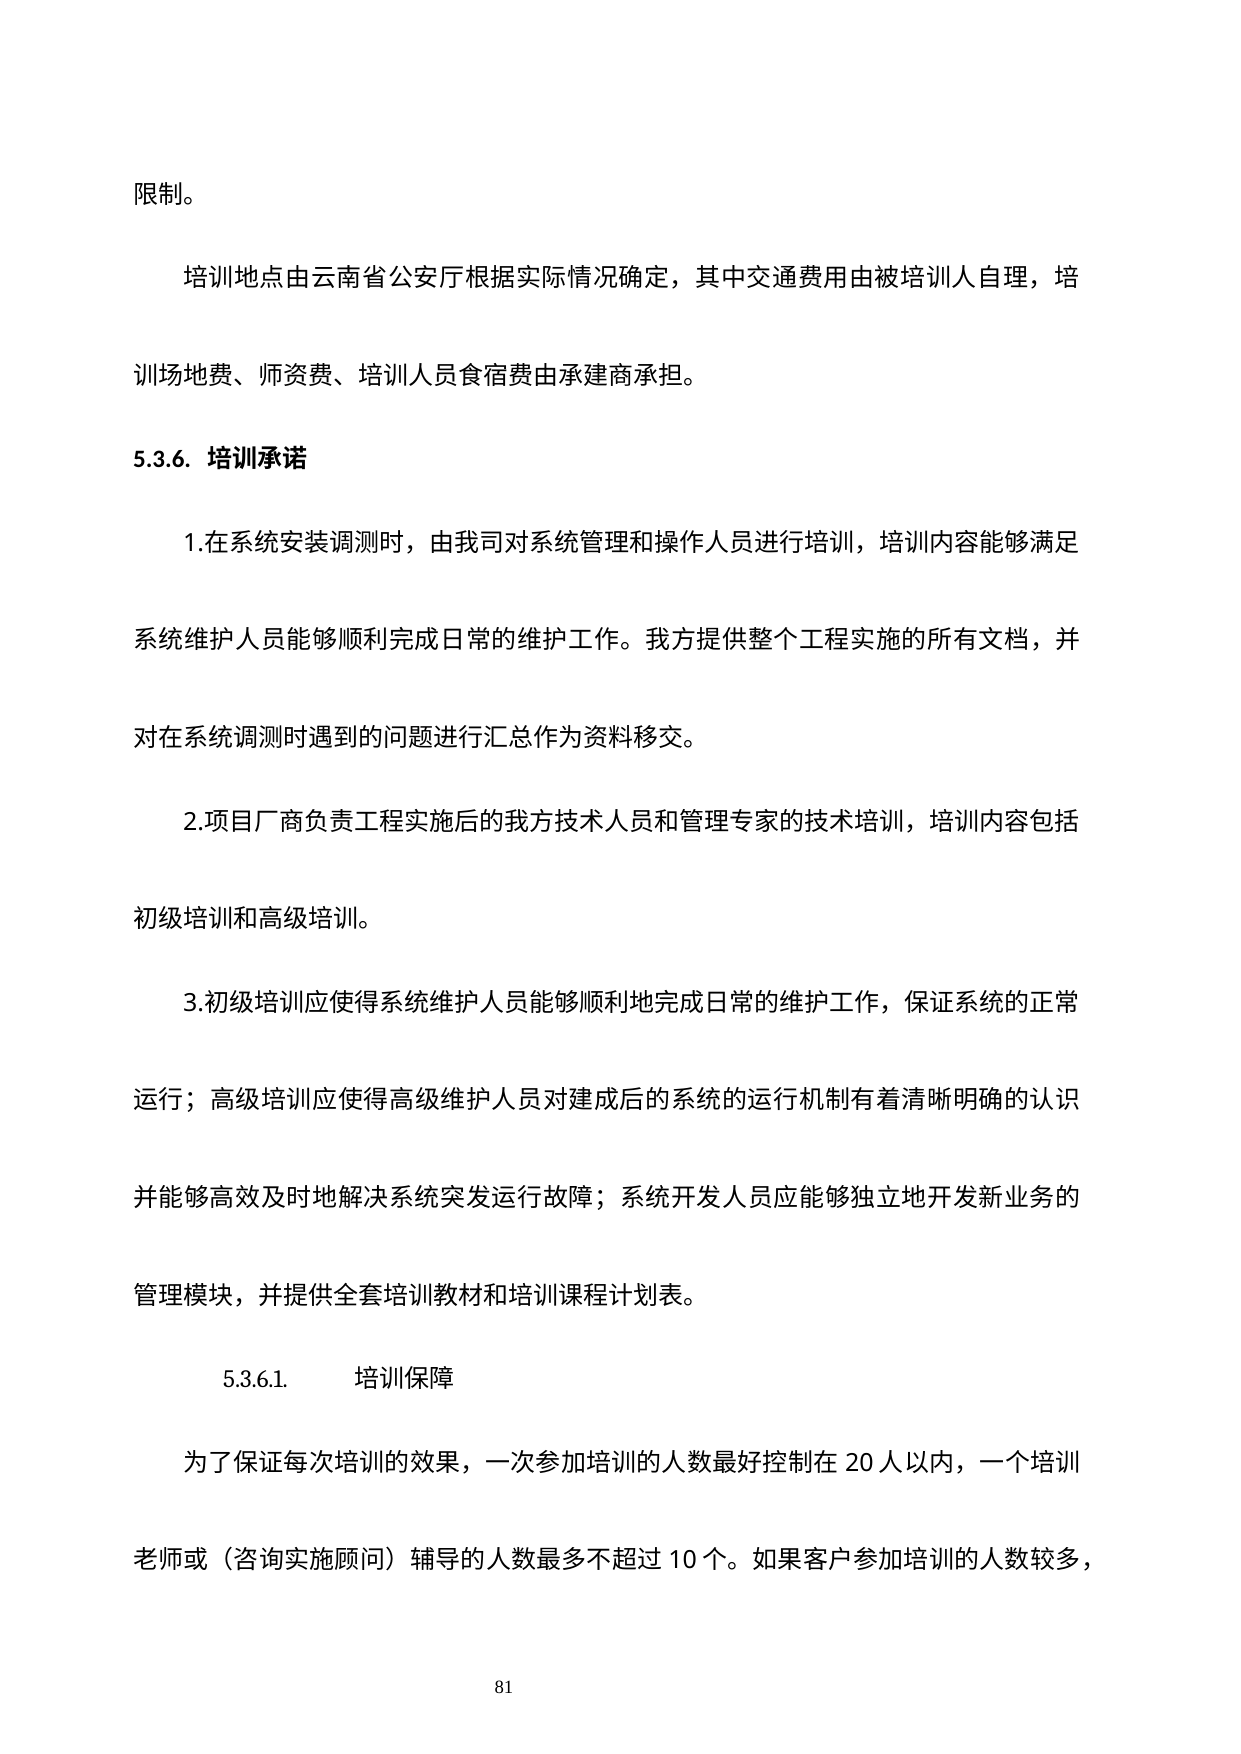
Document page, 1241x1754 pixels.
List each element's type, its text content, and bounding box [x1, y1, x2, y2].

subtitle 培训承诺 [133, 424, 1081, 489]
text 培训地点由云南省公安厅根据实际情况确定，其中交通费用由被培训人自理，培训场地费、师资费、培训人员食宿费由承建商承担。 [133, 243, 1081, 406]
text 2.项目厂商负责工程实施后的我方技术人员和管理专家的技术培训，培训内容包括初级培训和高级培训。 [133, 786, 1081, 949]
text 3.初级培训应使得系统维护人员能够顺利地完成日常的维护工作，保证系统的正常运行；高级培训应使得高级维护人员对建成后的系统的运行机制有着清晰明确的认识并能够高效及时地解决系统突发运行故障；系统开发人员应能够独立地开发新业务的管理模块，并提供全套培训教材和培训课程计划表。 [133, 968, 1081, 1326]
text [133, 160, 1081, 225]
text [133, 1428, 1081, 1591]
subtitle 培训保障 [223, 1344, 1081, 1409]
text 1.在系统安装调测时，由我司对系统管理和操作人员进行培训，培训内容能够满足系统维护人员能够顺利完成日常的维护工作。我方提供整个工程实施的所有文档，并对在系统调测时遇到的问题进行汇总作为资料移交。 [133, 507, 1081, 768]
